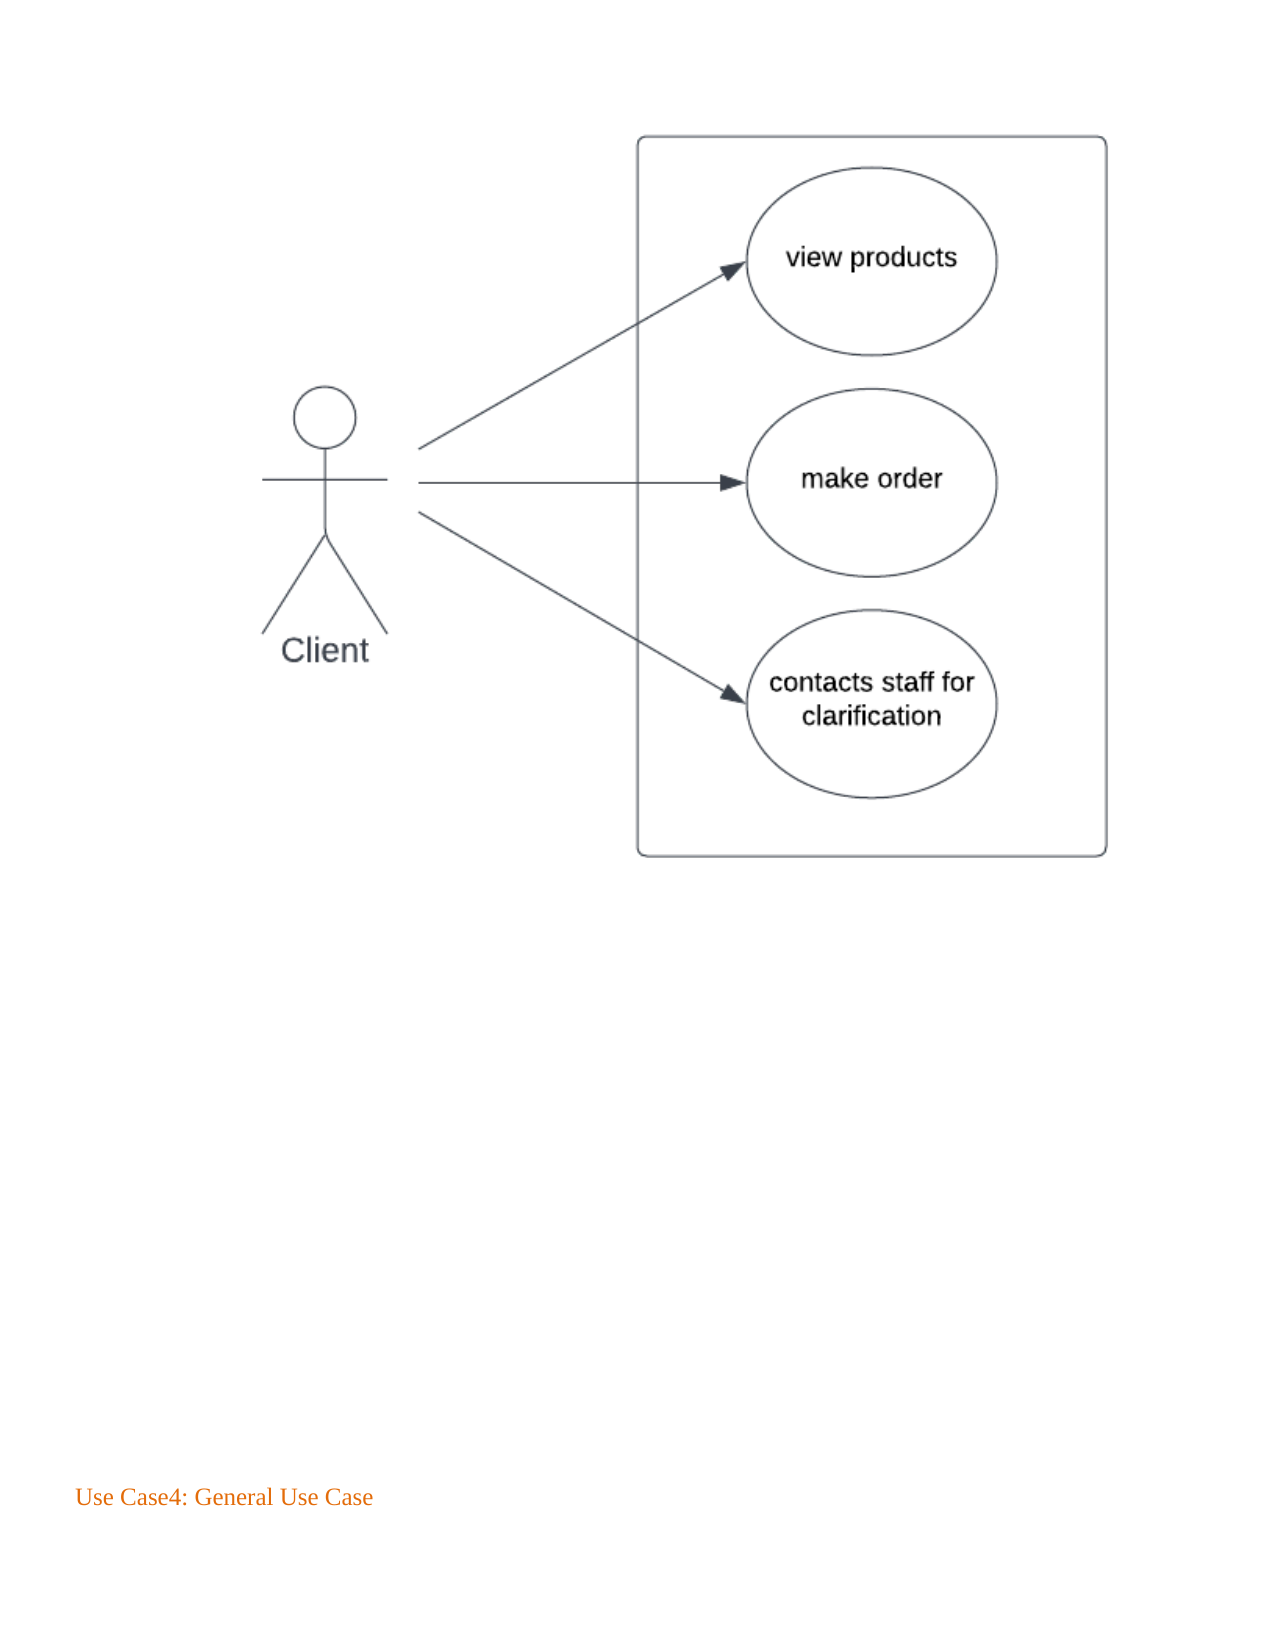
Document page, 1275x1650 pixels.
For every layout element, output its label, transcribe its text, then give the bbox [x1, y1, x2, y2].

picture [75, 75, 1169, 919]
text Use Case4: General Use Case [75, 1482, 1200, 1510]
